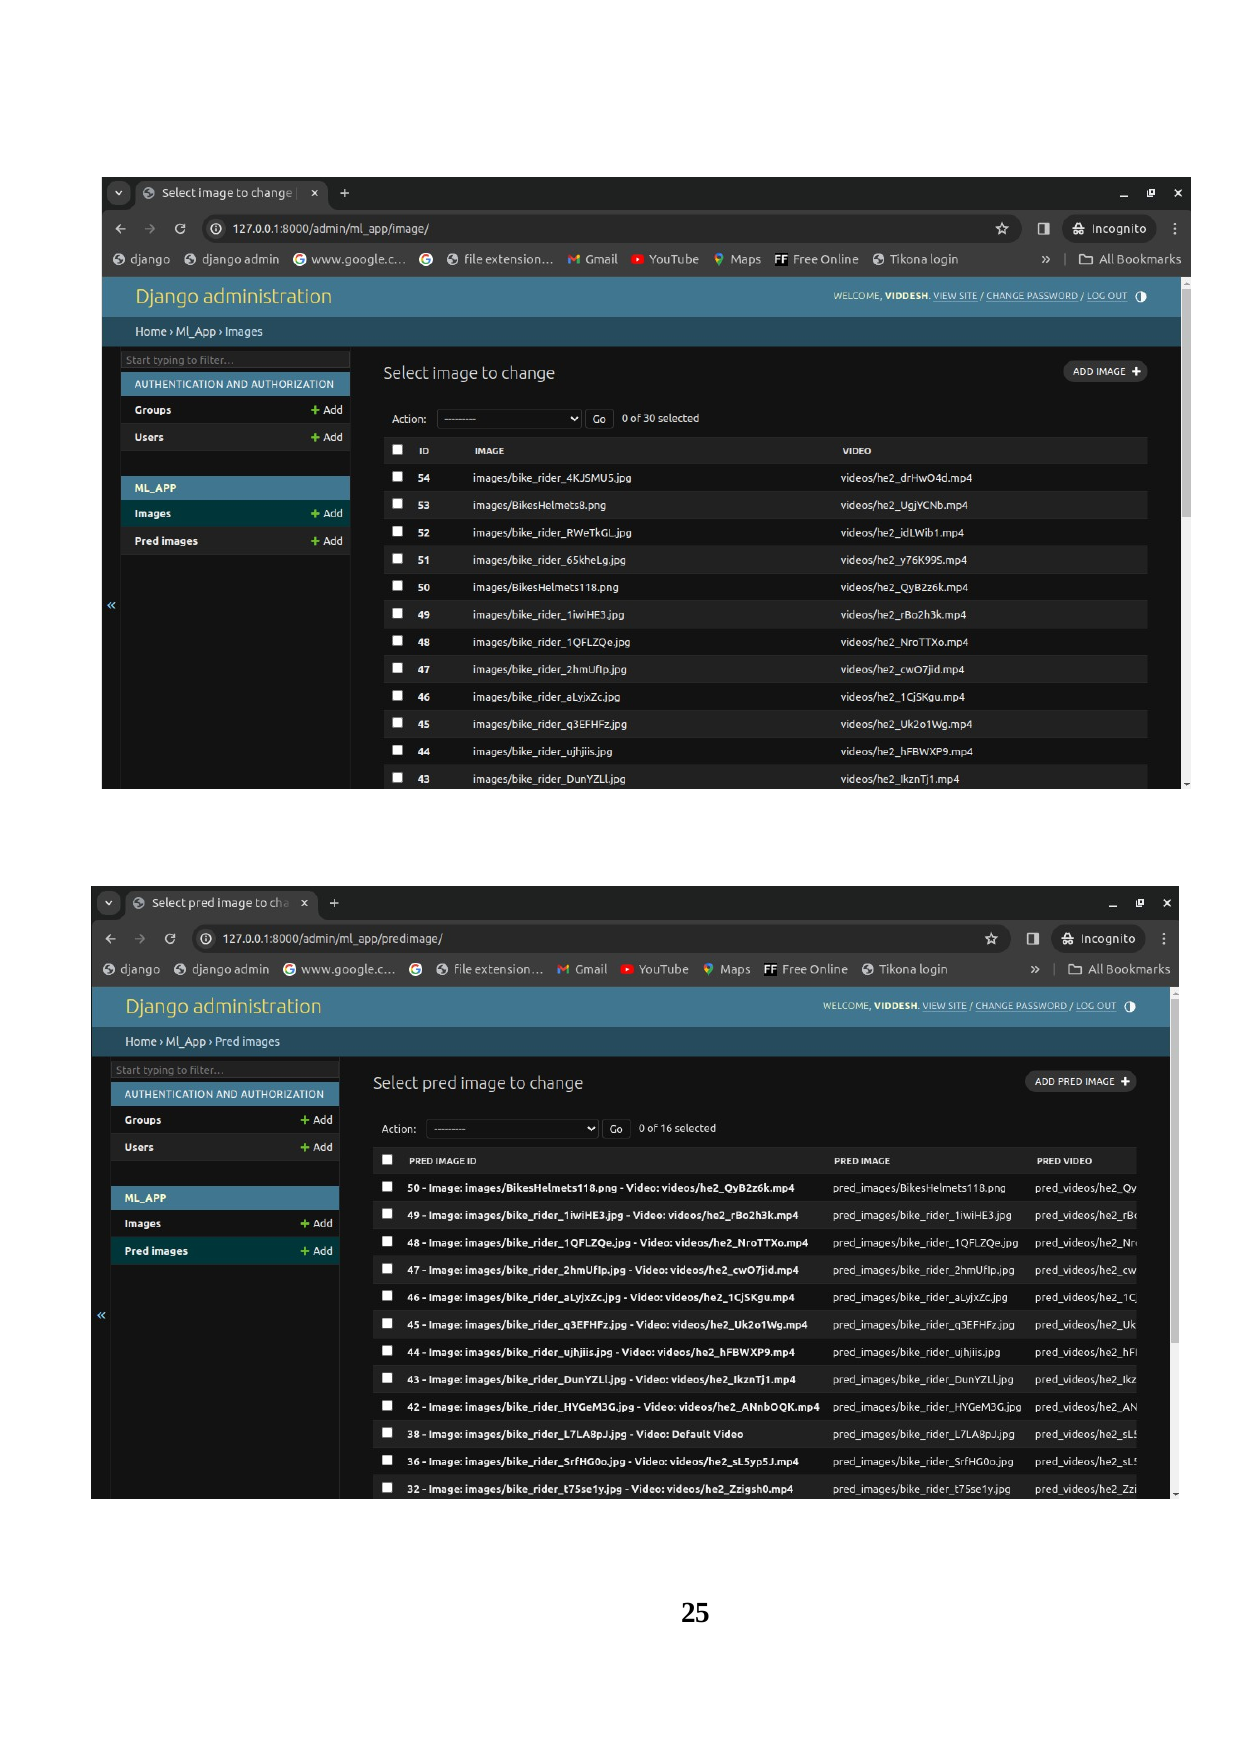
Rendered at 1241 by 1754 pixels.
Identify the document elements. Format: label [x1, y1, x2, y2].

picture [101, 177, 1191, 789]
picture [91, 886, 1179, 1499]
